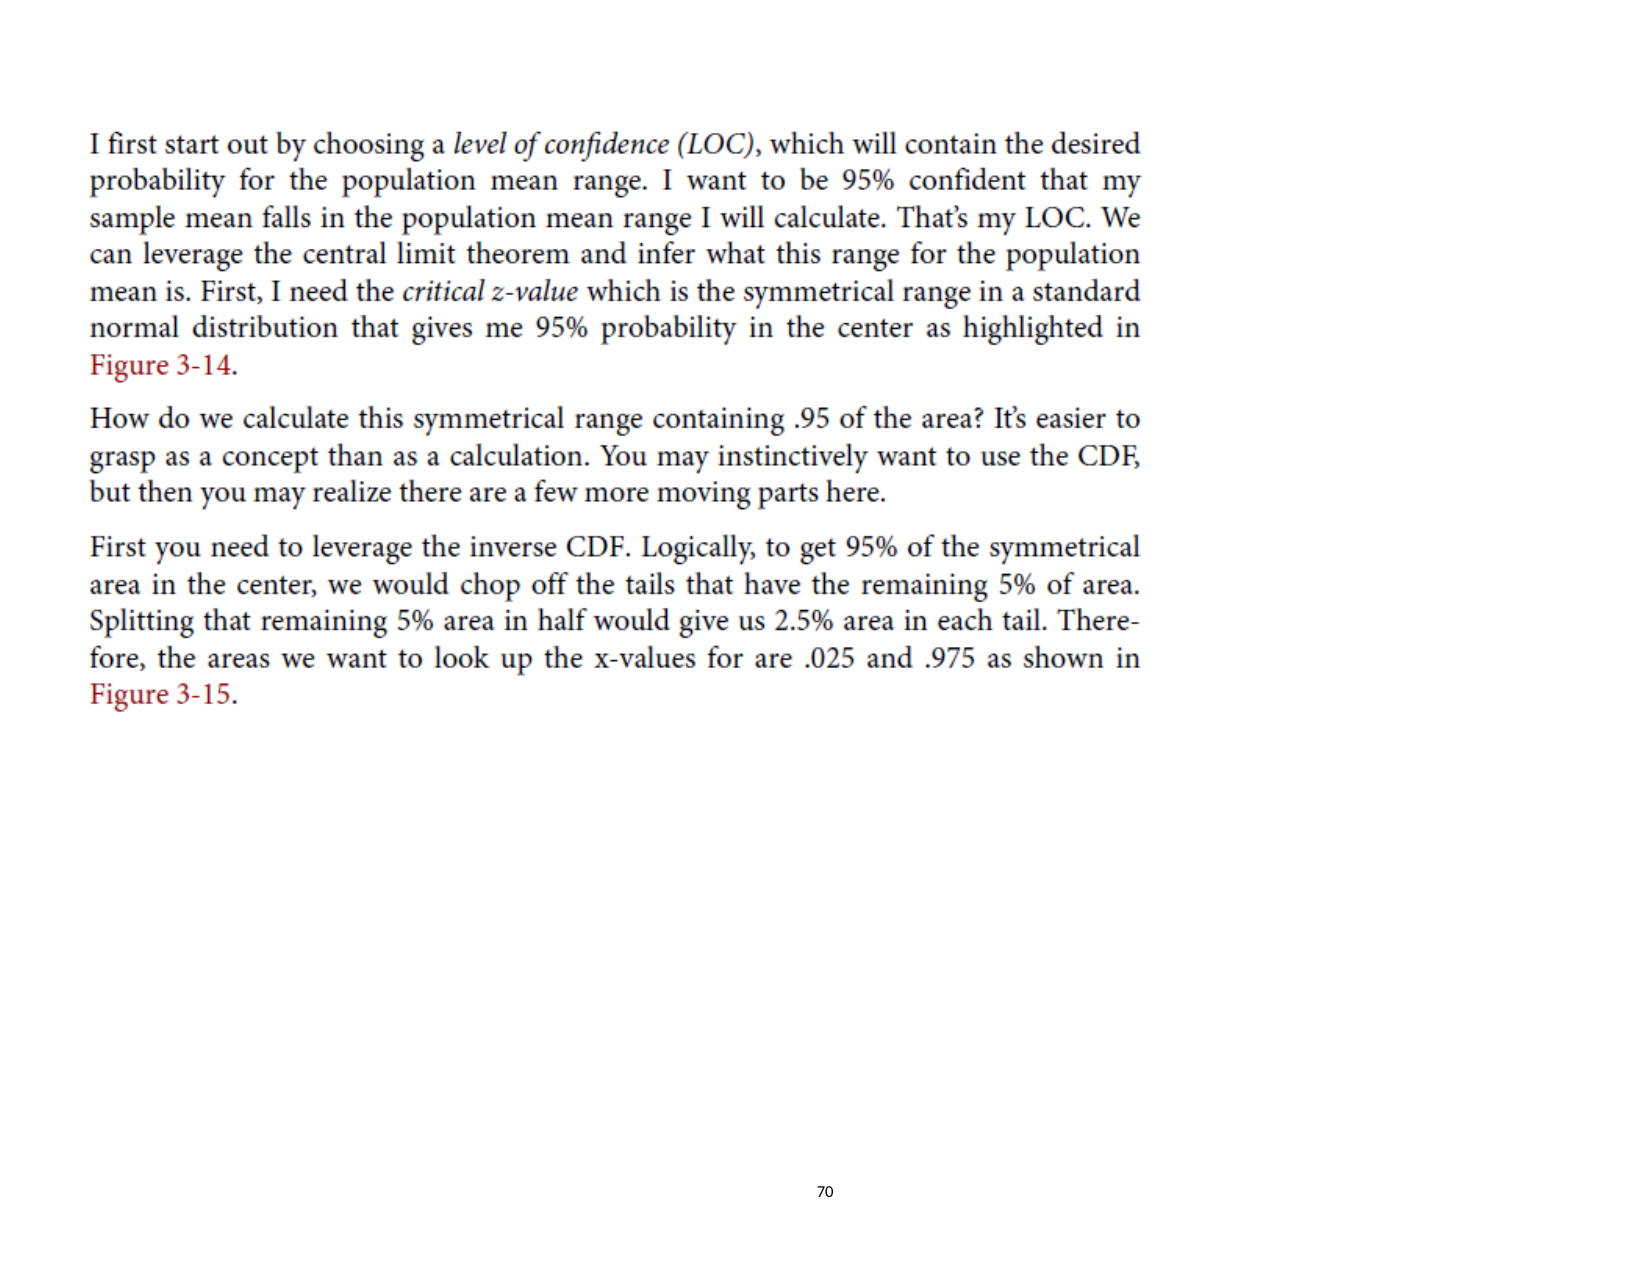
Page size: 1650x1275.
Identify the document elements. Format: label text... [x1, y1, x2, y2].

picture [75, 121, 1157, 725]
